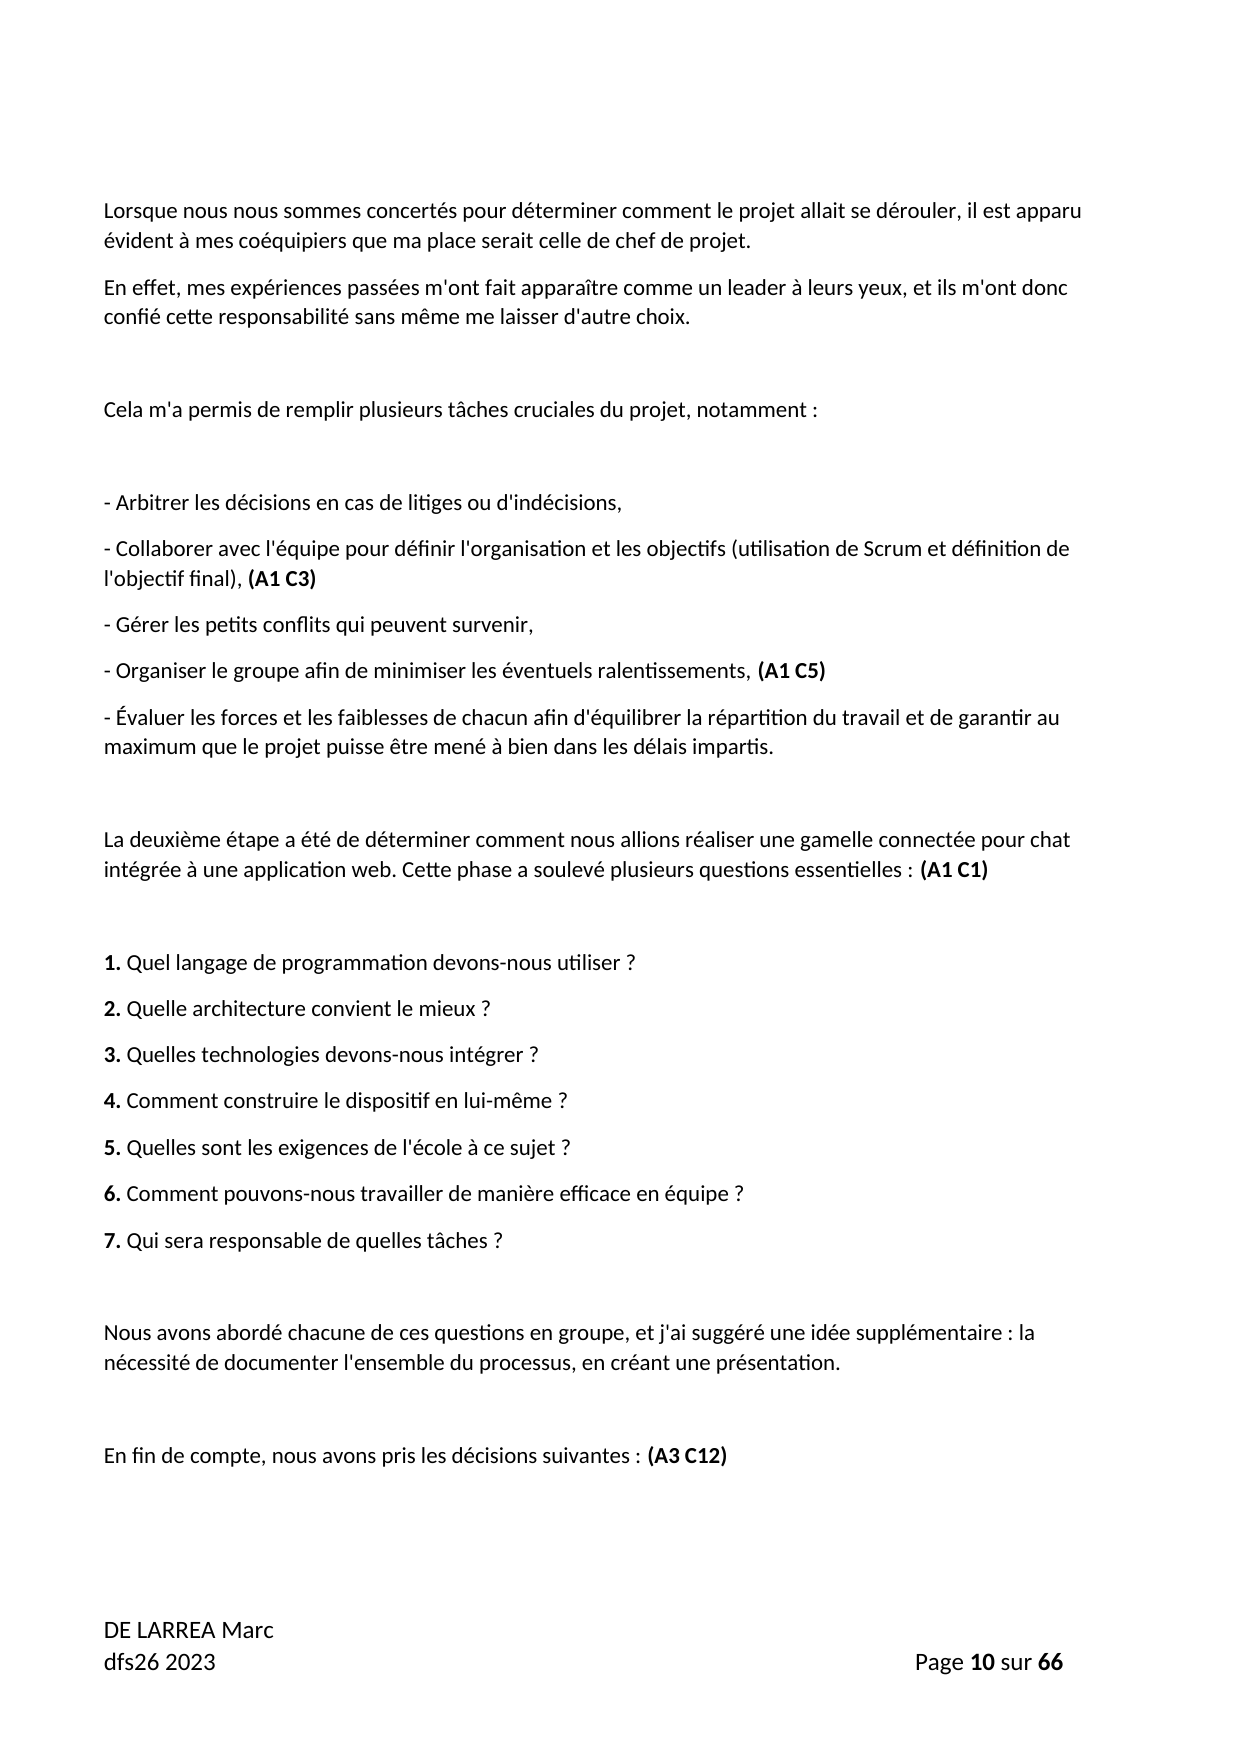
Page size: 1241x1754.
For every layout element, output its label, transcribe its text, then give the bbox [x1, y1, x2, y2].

text Nous avons abordé chacune de ces questions en groupe, et j'ai suggéré une idée supplémentaire : la nécessité de documenter l'ensemble du processus, en créant une présentation. [103, 1318, 1122, 1376]
text En effet, mes expériences passées m'ont fait apparaître comme un leader à leurs yeux, et ils m'ont donc confié cette responsabilité sans même me laisser d'autre choix. [103, 273, 1122, 330]
text Lorsque nous nous sommes concertés pour déterminer comment le projet allait se dérouler, il est apparu évident à mes coéquipiers que ma place serait celle de chef de projet. [103, 197, 1122, 254]
text 5. Quelles sont les exigences de l'école à ce sujet ? [103, 1133, 1122, 1161]
text Cela m'a permis de remplir plusieurs tâches cruciales du projet, notamment : [103, 395, 1122, 423]
text - Arbitrer les décisions en cas de litiges ou d'indécisions, [103, 488, 1122, 516]
text 1. Quel langage de programmation devons-nous utiliser ? [103, 948, 1122, 976]
text 7. Qui sera responsable de quelles tâches ? [103, 1226, 1122, 1254]
text En fin de compte, nous avons pris les décisions suivantes : (A3 C12) [103, 1441, 1122, 1469]
text - Évaluer les forces et les faiblesses de chacun afin d'équilibrer la répartition du travail et de garantir au maximum que le projet puisse être mené à bien dans les délais impartis. [103, 703, 1122, 761]
text 2. Quelle architecture convient le mieux ? [103, 994, 1122, 1022]
text La deuxième étape a été de déterminer comment nous allions réaliser une gamelle connectée pour chat intégrée à une application web. Cette phase a soulevé plusieurs questions essentielles : (A1 C1) [103, 825, 1122, 883]
text - Collaborer avec l'équipe pour définir l'organisation et les objectifs (utilisation de Scrum et définition de l'objectif final), (A1 C3) [103, 534, 1122, 592]
text - Gérer les petits conflits qui peuvent survenir, [103, 610, 1122, 638]
text - Organiser le groupe afin de minimiser les éventuels ralentissements, (A1 C5) [103, 656, 1122, 684]
text 6. Comment pouvons-nous travailler de manière efficace en équipe ? [103, 1179, 1122, 1207]
text 4. Comment construire le dispositif en lui-même ? [103, 1087, 1122, 1115]
text 3. Quelles technologies devons-nous intégrer ? [103, 1040, 1122, 1068]
